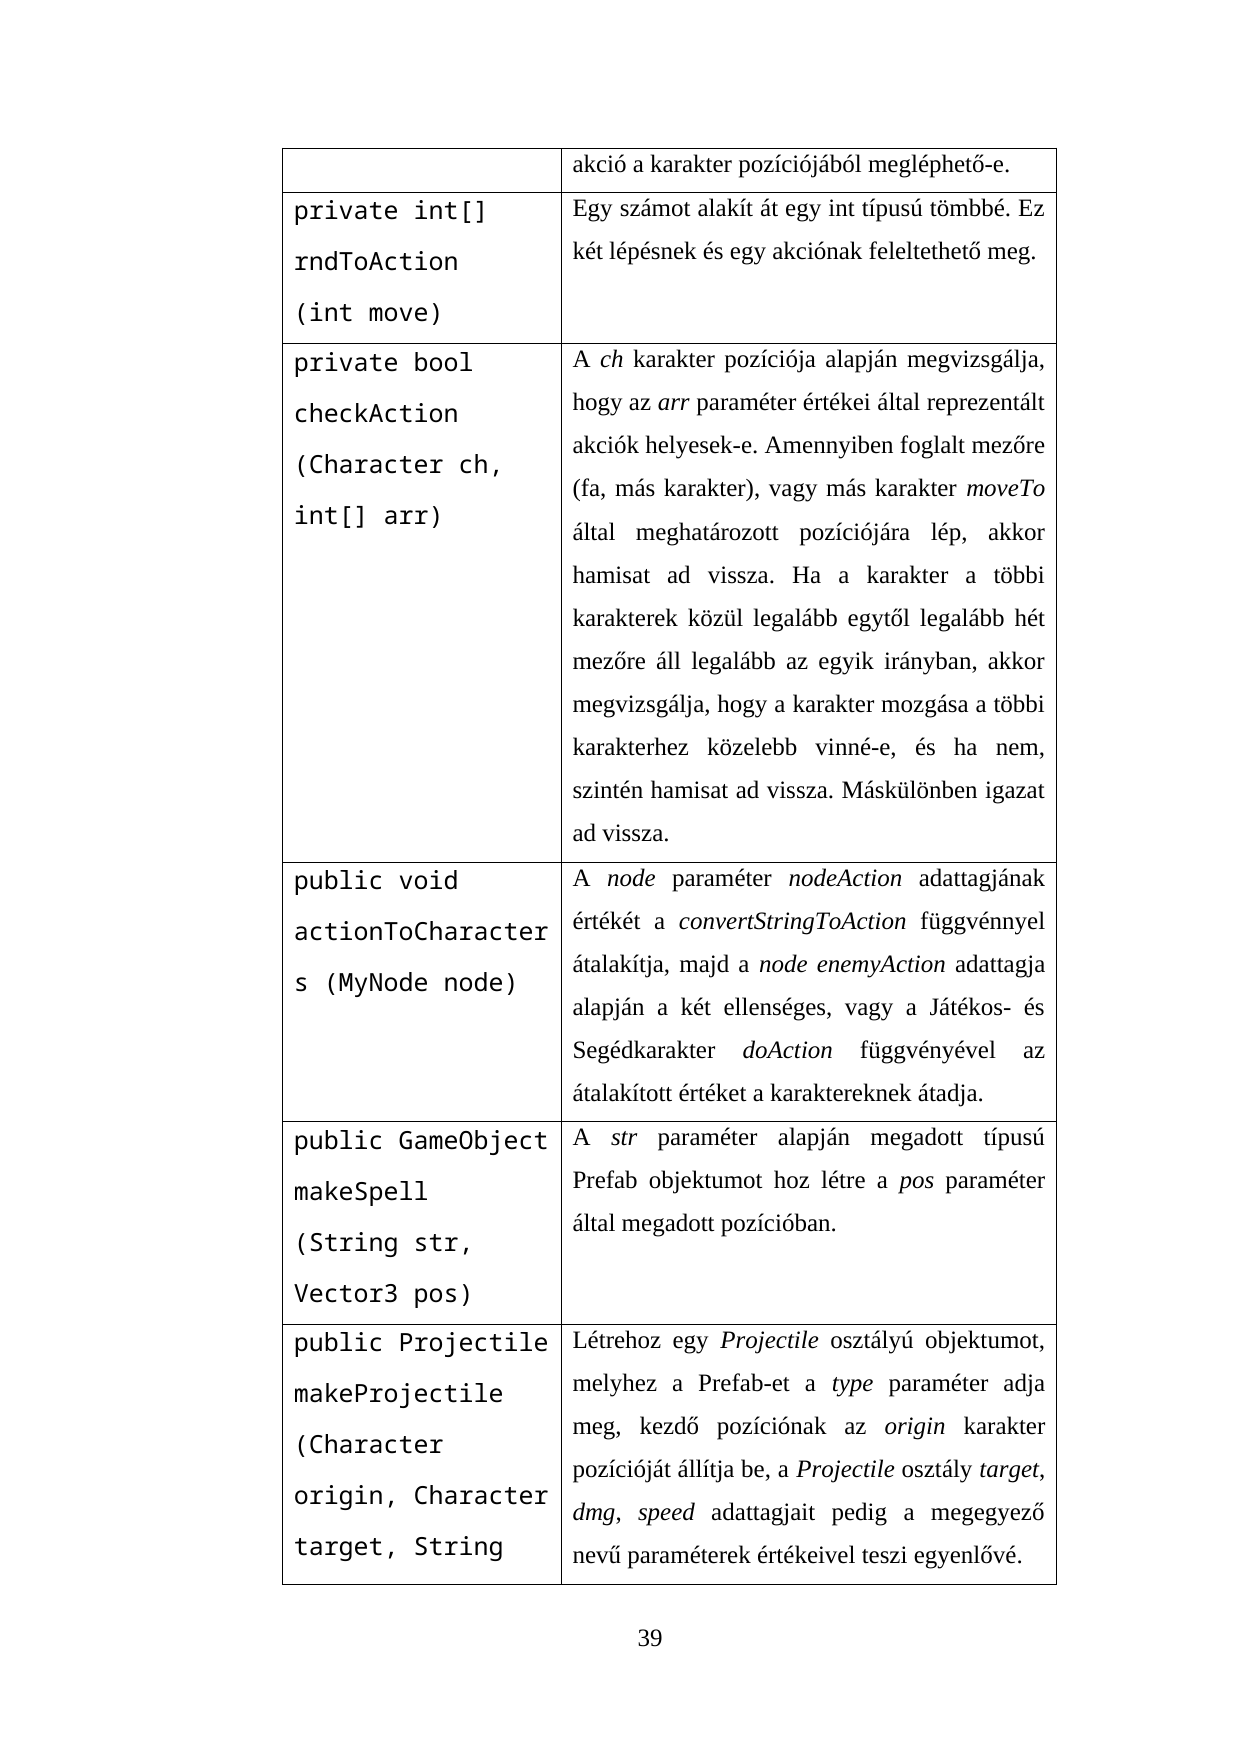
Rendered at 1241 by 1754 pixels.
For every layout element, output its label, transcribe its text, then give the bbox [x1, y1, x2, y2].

table_cell private int[] rndToAction (int move) [283, 193, 561, 343]
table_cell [283, 1325, 561, 1583]
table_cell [283, 149, 561, 192]
table_cell Egy számot alakít át egy int típusú tömbbé. Ez két lépésnek és egy akciónak feleltethető meg. [562, 193, 1056, 343]
table_cell A node paraméter nodeAction adattagjának értékét a convertStringToAction függvénnyel átalakítja, majd a node enemyAction adattagja alapján a két ellenséges, vagy a Játékos- és Segédkarakter doAction függvényével az átalakított értéket a karaktereknek átadja. [562, 863, 1056, 1121]
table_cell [562, 149, 1056, 192]
table_cell A str paraméter alapján megadott típusú Prefab objektumot hoz létre a pos paraméter által megadott pozícióban. [562, 1122, 1056, 1324]
table_cell A ch karakter pozíciója alapján megvizsgálja, hogy az arr paraméter értékei által reprezentált akciók helyesek-e. Amennyiben foglalt mezőre (fa, más karakter), vagy más karakter moveTo által meghatározott pozíciójára lép, akkor hamisat ad vissza. Ha a karakter a többi karakterek közül legalább egytől legalább hét mezőre áll legalább az egyik irányban, akkor megvizsgálja, hogy a karakter mozgása a többi karakterhez közelebb vinné-e, és ha nem, szintén hamisat ad vissza. Máskülönben igazat ad vissza. [562, 344, 1056, 862]
table_cell private bool checkAction (Character ch, int[] arr) [283, 344, 561, 862]
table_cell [562, 1325, 1056, 1583]
table_cell public GameObject makeSpell (String str, Vector3 pos) [283, 1122, 561, 1324]
table_cell public void actionToCharacters (MyNode node) [283, 863, 561, 1121]
